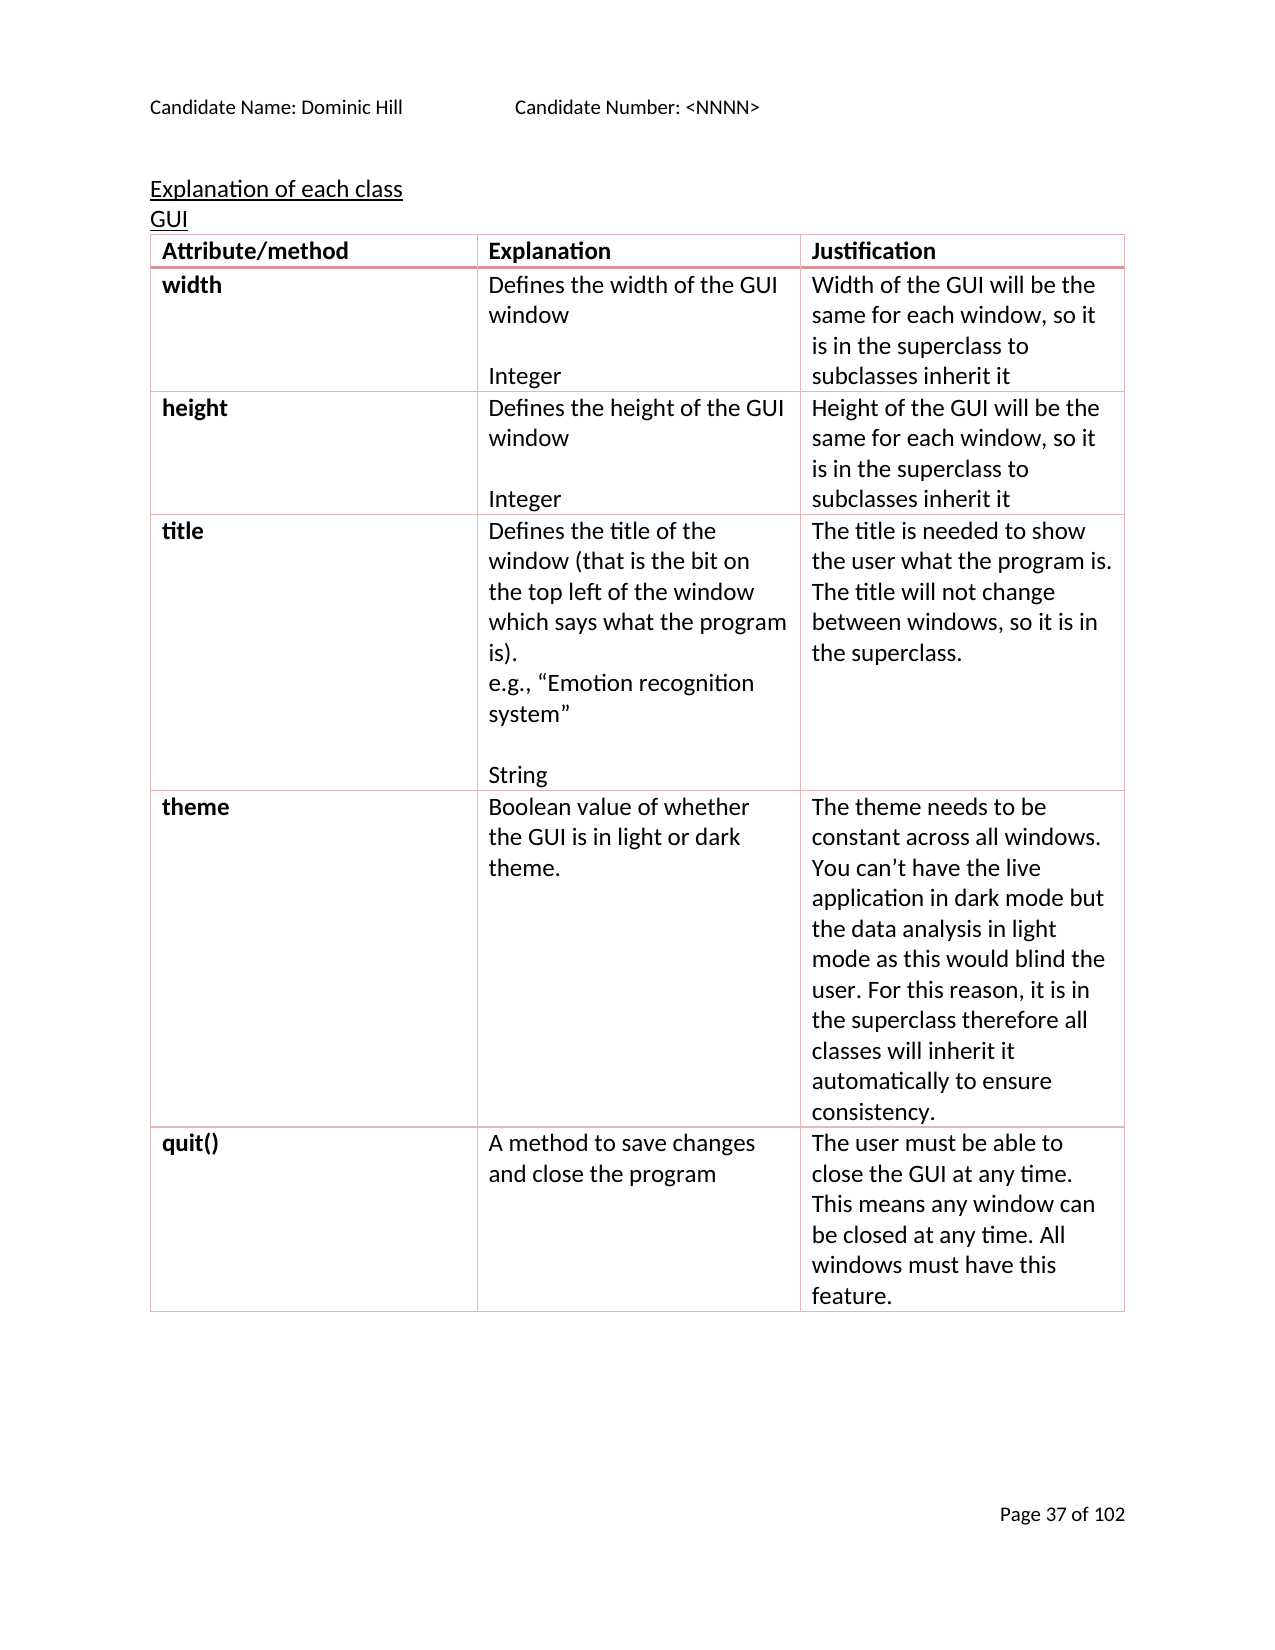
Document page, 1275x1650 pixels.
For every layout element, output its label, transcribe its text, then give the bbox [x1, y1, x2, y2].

table_cell quit() [151, 1128, 477, 1311]
table_cell height [151, 392, 477, 514]
table_cell Defines the width of the GUI window Integer [478, 269, 800, 391]
table_cell Defines the height of the GUI window Integer [478, 392, 800, 514]
table_cell The user must be able to close the GUI at any time. This means any window can be closed at any time. All windows must have this feature. [801, 1128, 1124, 1311]
table_header Explanation [478, 235, 800, 266]
table_cell title [151, 515, 477, 790]
table_cell Boolean value of whether the GUI is in light or dark theme. [478, 791, 800, 1126]
text GUI [150, 203, 1125, 234]
table_cell Defines the title of the window (that is the bit on the top left of the window which says what the program is). e.g., “Emotion recognition system” String [478, 515, 800, 790]
table_cell Height of the GUI will be the same for each window, so it is in the superclass to subclasses inherit it [801, 392, 1124, 514]
table_cell A method to save changes and close the program [478, 1128, 800, 1311]
table_cell width [151, 269, 477, 391]
table_header Justification [801, 235, 1124, 266]
table_cell The title is needed to show the user what the program is. The title will not change between windows, so it is in the superclass. [801, 515, 1124, 790]
table_cell Width of the GUI will be the same for each window, so it is in the superclass to subclasses inherit it [801, 269, 1124, 391]
table_cell The theme needs to be constant across all windows. You can’t have the live application in dark mode but the data analysis in light mode as this would blind the user. For this reason, it is in the superclass therefore all classes will inherit it automatically to ensure consistency. [801, 791, 1124, 1126]
text Explanation of each class [150, 173, 1125, 203]
table_cell theme [151, 791, 477, 1126]
table_header Attribute/method [151, 235, 477, 266]
